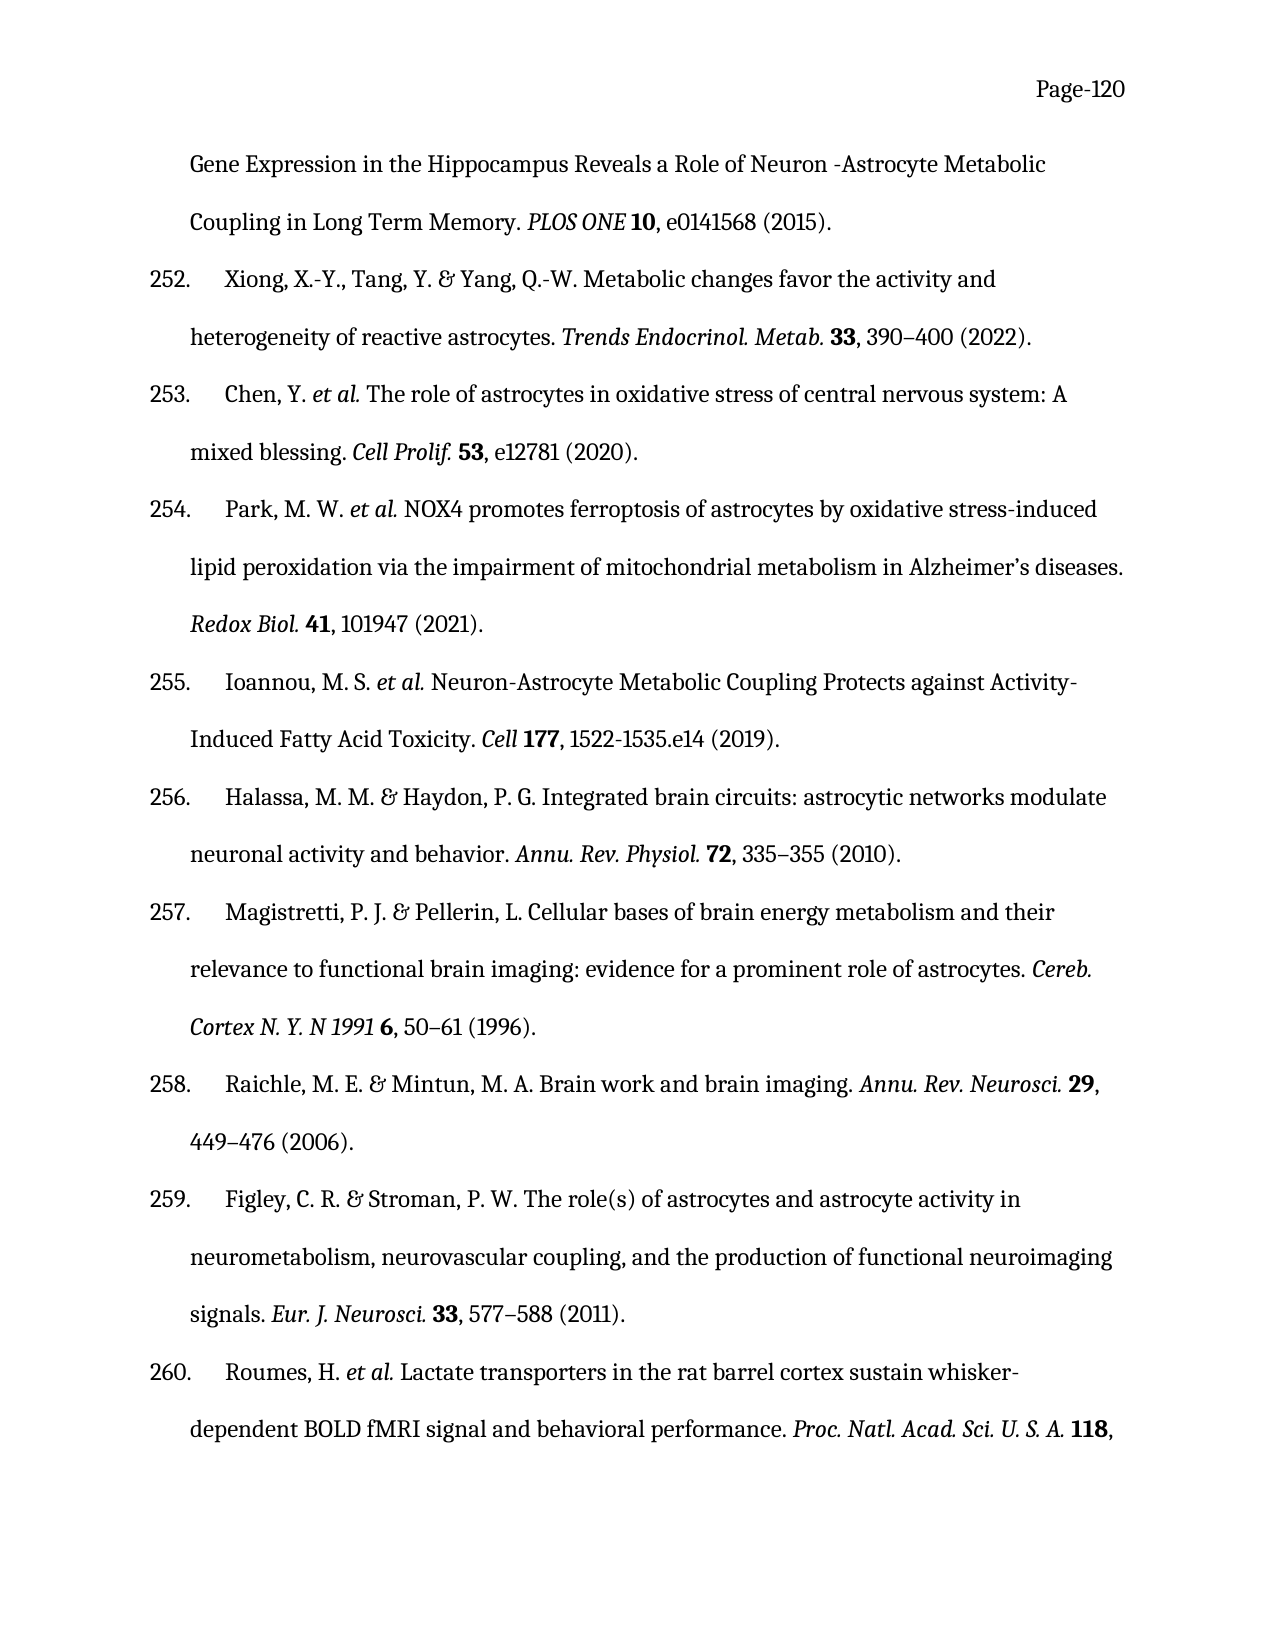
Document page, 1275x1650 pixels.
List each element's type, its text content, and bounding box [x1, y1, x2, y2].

text 259. Figley, C. R. & Stroman, P. W. The role(s) of astrocytes and astrocyte activity in neurometabolism, neurovascular coupling, and the production of functional neuroimaging signals. Eur. J. Neurosci. 33, 577–588 (2011). [150, 1185, 1125, 1329]
text 257. Magistretti, P. J. & Pellerin, L. Cellular bases of brain energy metabolism and their relevance to functional brain imaging: evidence for a prominent role of astrocytes. Cereb. Cortex N. Y. N 1991 6, 50–61 (1996). [150, 897, 1125, 1041]
text 253. Chen, Y. et al. The role of astrocytes in oxidative stress of central nervous system: A mixed blessing. Cell Prolif. 53, e12781 (2020). [150, 380, 1125, 466]
text 252. Xiong, X.-Y., Tang, Y. & Yang, Q.-W. Metabolic changes favor the activity and heterogeneity of reactive astrocytes. Trends Endocrinol. Metab. 33, 390–400 (2022). [150, 265, 1125, 351]
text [150, 1357, 1125, 1444]
text 254. Park, M. W. et al. NOX4 promotes ferroptosis of astrocytes by oxidative stress-induced lipid peroxidation via the impairment of mitochondrial metabolism in Alzheimer’s diseases. Redox Biol. 41, 101947 (2021). [150, 495, 1125, 639]
text 258. Raichle, M. E. & Mintun, M. A. Brain work and brain imaging. Annu. Rev. Neurosci. 29, 449–476 (2006). [150, 1070, 1125, 1156]
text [150, 150, 1125, 236]
text 255. Ioannou, M. S. et al. Neuron-Astrocyte Metabolic Coupling Protects against Activity-Induced Fatty Acid Toxicity. Cell 177, 1522-1535.e14 (2019). [150, 667, 1125, 754]
text 256. Halassa, M. M. & Haydon, P. G. Integrated brain circuits: astrocytic networks modulate neuronal activity and behavior. Annu. Rev. Physiol. 72, 335–355 (2010). [150, 782, 1125, 869]
